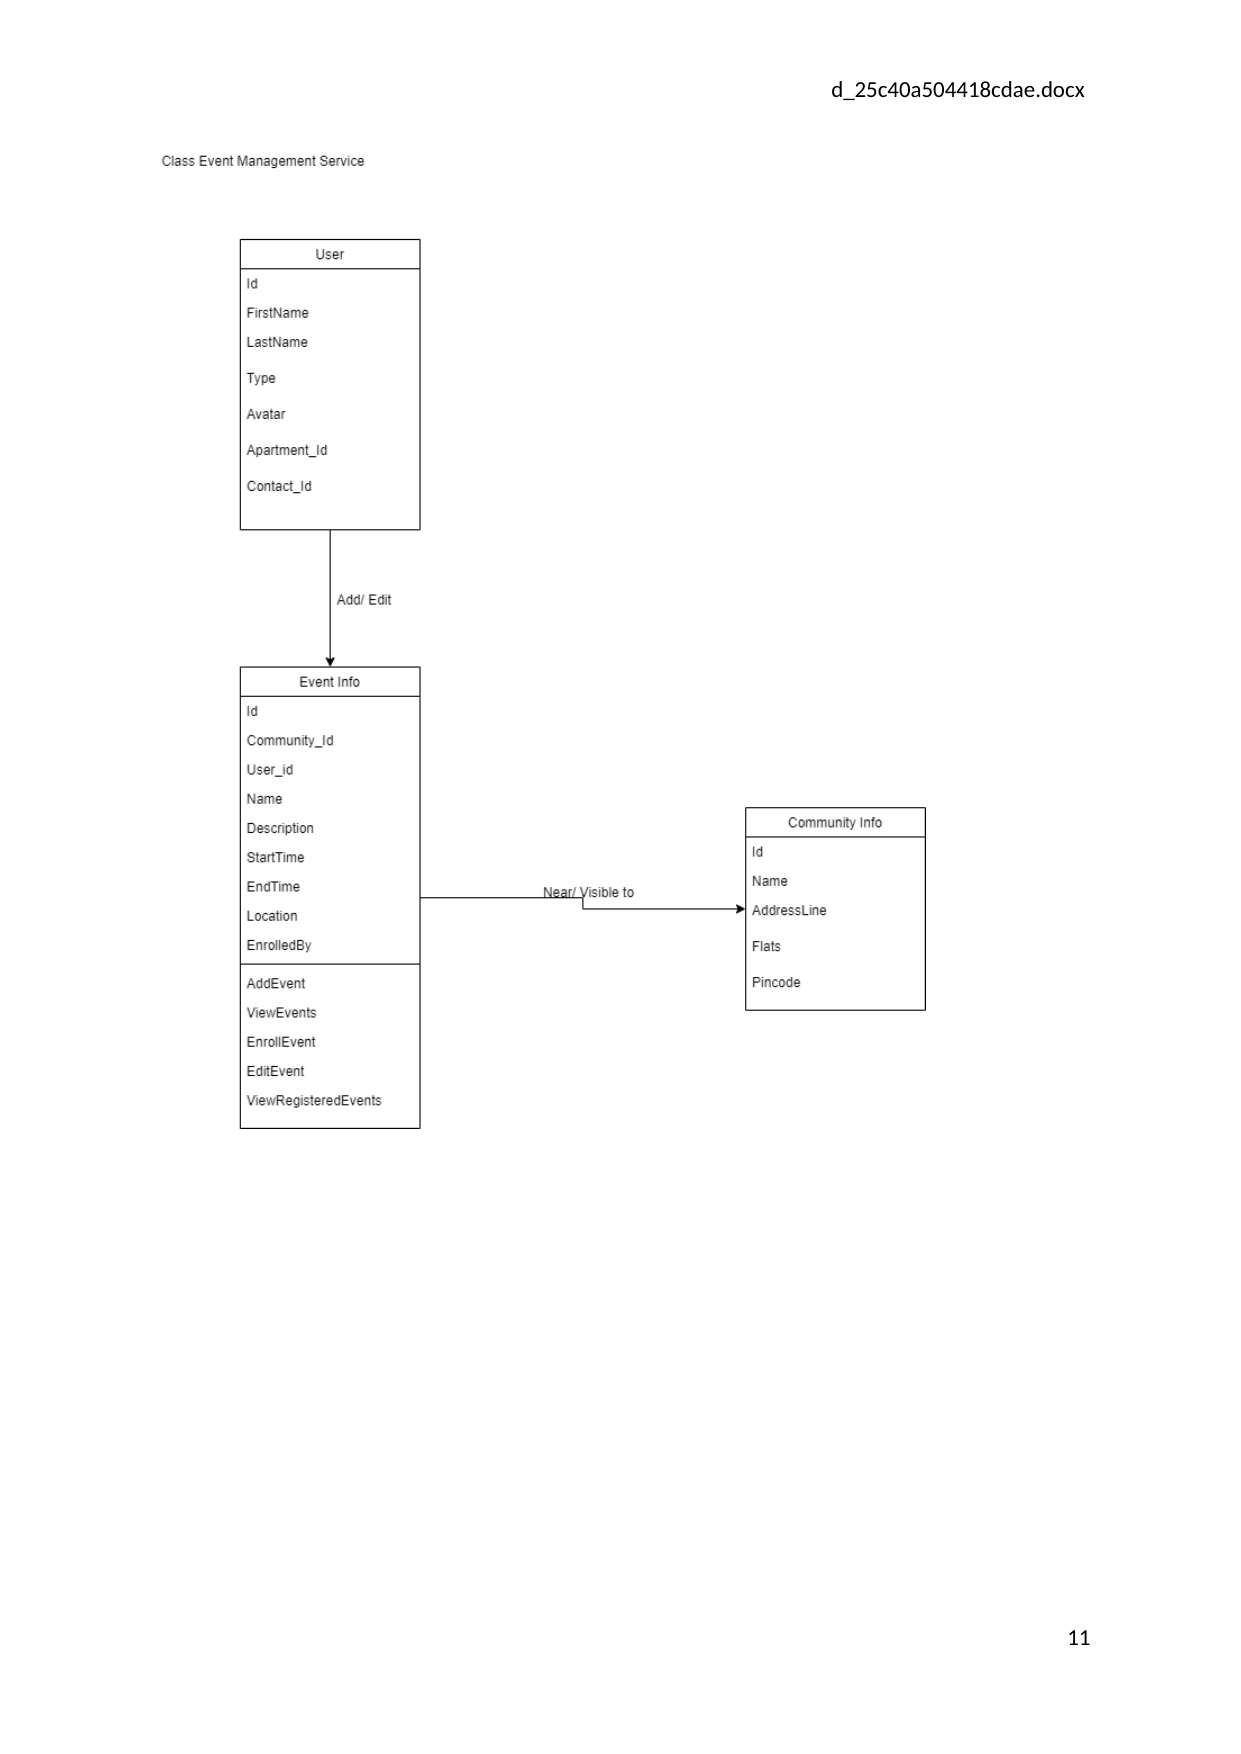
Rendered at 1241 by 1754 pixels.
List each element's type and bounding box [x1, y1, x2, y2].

picture [150, 150, 926, 1129]
